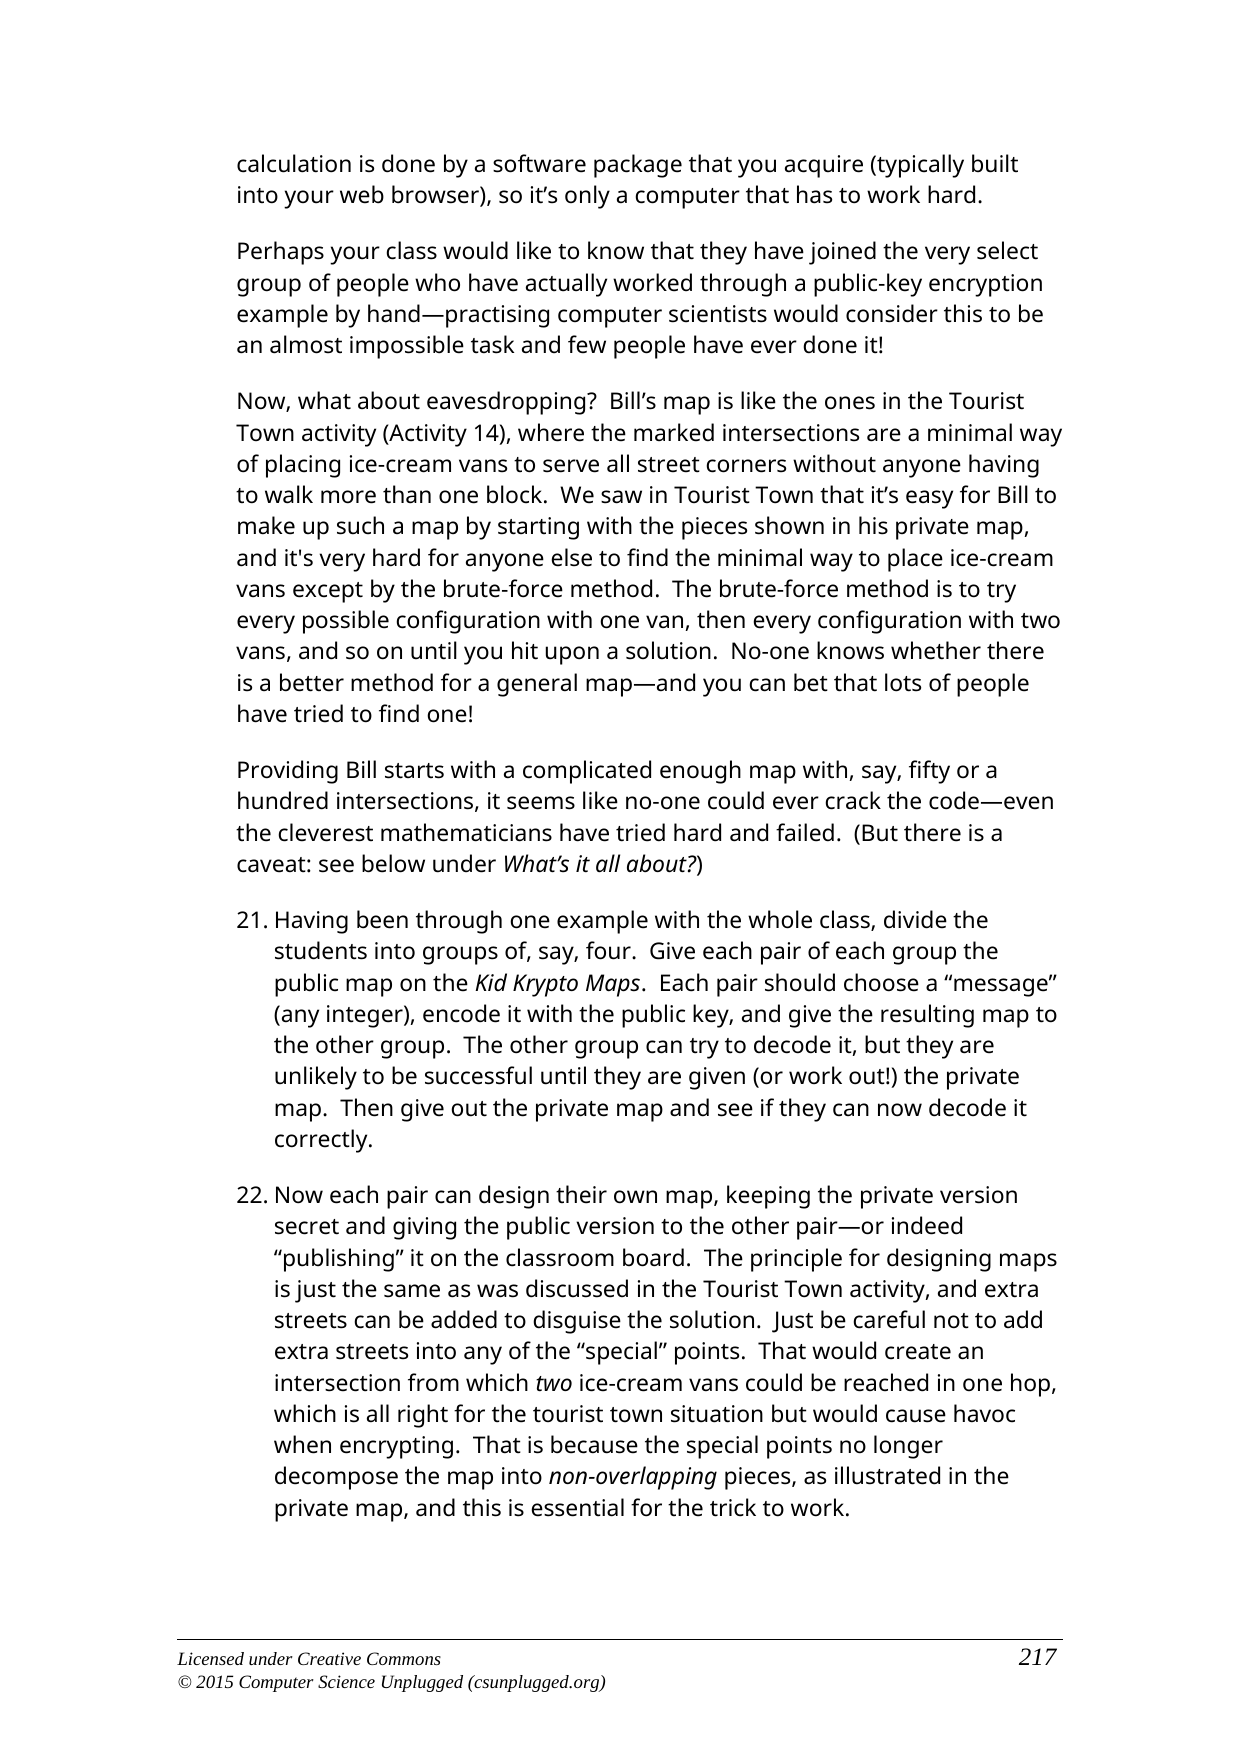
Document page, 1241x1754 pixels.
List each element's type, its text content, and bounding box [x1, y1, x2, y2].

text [236, 148, 1063, 210]
text Now, what about eavesdropping? Bill’s map is like the ones in the Tourist Town activity (Activity 14), where the marked intersections are a minimal way of placing ice-cream vans to serve all street corners without anyone having to walk more than one block. We saw in Tourist Town that it’s easy for Bill to make up such a map by starting with the pieces shown in his private map, and it's very hard for anyone else to find the minimal way to place ice-cream vans except by the brute-force method. The brute-force method is to try every possible configuration with one van, then every configuration with two vans, and so on until you hit upon a solution. No-one knows whether there is a better method for a general map—and you can bet that lots of people have tried to find one! [236, 385, 1063, 729]
list Having been through one example with the whole class, divide the students into groups of, say, four. Give each pair of each group the public map on the Kid Krypto Maps. Each pair should choose a “message” (any integer), encode it with the public key, and give the resulting map to the other group. The other group can try to decode it, but they are unlikely to be successful until they are given (or work out!) the private map. Then give out the private map and see if they can now decode it correctly. [236, 904, 1063, 1154]
list Now each pair can design their own map, keeping the private version secret and giving the public version to the other pair—or indeed “publishing” it on the classroom board. The principle for designing maps is just the same as was discussed in the Tourist Town activity, and extra streets can be added to disguise the solution. Just be careful not to add extra streets into any of the “special” points. That would create an intersection from which two ice-cream vans could be reached in one hop, which is all right for the tourist town situation but would cause havoc when encrypting. That is because the special points no longer decompose the map into non-overlapping pieces, as illustrated in the private map, and this is essential for the trick to work. [236, 1179, 1063, 1523]
text Providing Bill starts with a complicated enough map with, say, fifty or a hundred intersections, it seems like no-one could ever crack the code—even the cleverest mathematicians have tried hard and failed. (But there is a caveat: see below under What’s it all about?) [236, 754, 1063, 879]
text Perhaps your class would like to know that they have joined the very select group of people who have actually worked through a public-key encryption example by hand—practising computer scientists would consider this to be an almost impossible task and few people have ever done it! [236, 235, 1063, 360]
